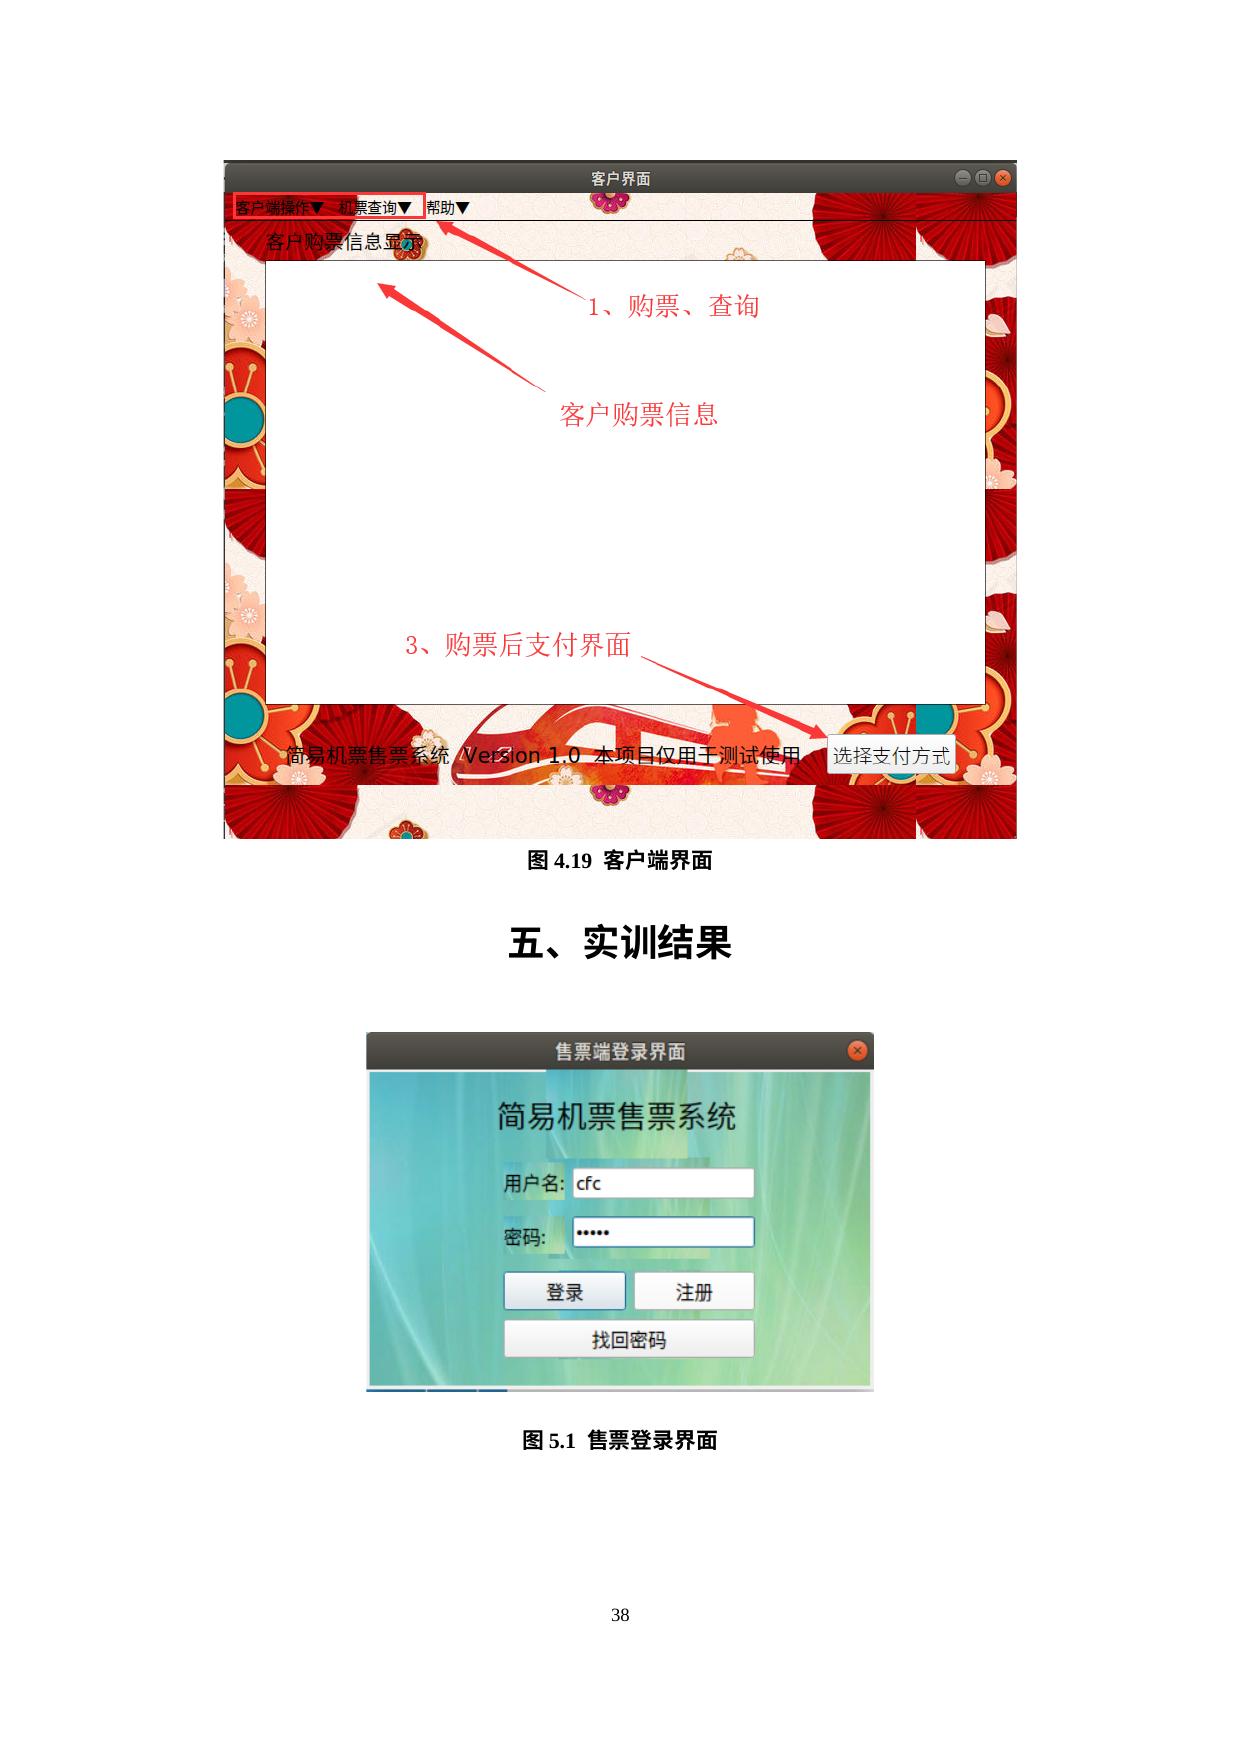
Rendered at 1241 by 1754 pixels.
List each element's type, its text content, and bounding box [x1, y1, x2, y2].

picture [366, 1032, 874, 1392]
subtitle 五、实训结果 [187, 908, 1053, 973]
text 图4.19 客户端界面 [187, 843, 1053, 875]
picture [223, 160, 1017, 839]
text 图5.1 售票登录界面 [187, 1422, 1053, 1455]
